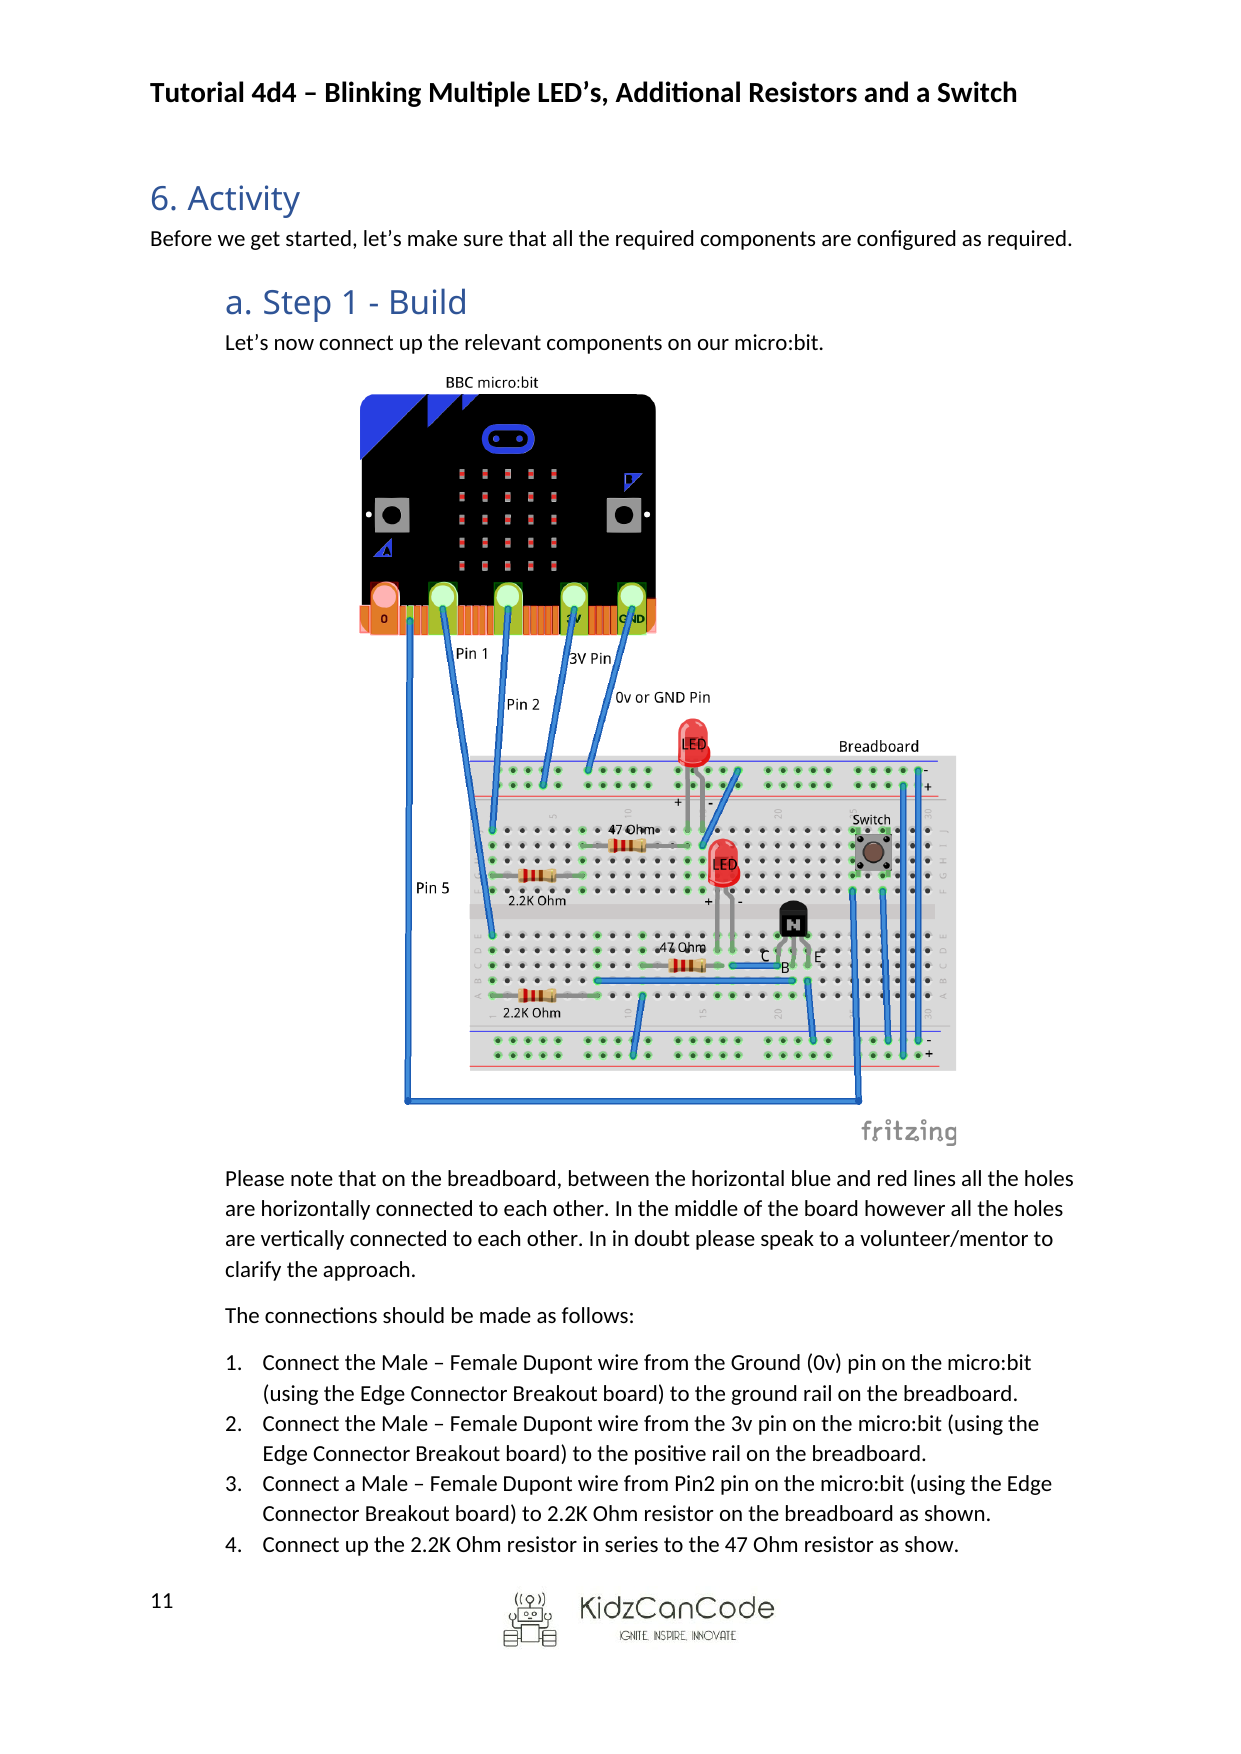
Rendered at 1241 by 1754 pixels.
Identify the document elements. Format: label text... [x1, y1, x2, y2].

text Please note that on the breadboard, between the horizontal blue and red lines all the holes are horizontally connected to each other. In the middle of the board however all the holes are vertically connected to each other. In in doubt please speak to a volunteer/mentor to clarify the approach. [225, 1164, 1090, 1283]
subtitle Activity [150, 175, 1090, 220]
text Before we get started, let’s make sure that all the required components are configured as required. [150, 224, 1090, 252]
list Connect the Male – Female Dupont wire from the 3v pin on the micro:bit (using the Edge Connector Breakout board) to the positive rail on the breadboard. [225, 1409, 1090, 1467]
picture [359, 375, 957, 1146]
list Connect a Male – Female Dupont wire from Pin2 pin on the micro:bit (using the Edge Connector Breakout board) to 2.2K Ohm resistor on the breadboard as shown. [225, 1469, 1090, 1528]
subtitle Step 1 - Build [225, 279, 1090, 324]
list Connect the Male – Female Dupont wire from the Ground (0v) pin on the micro:bit (using the Edge Connector Breakout board) to the ground rail on the breadboard. [225, 1348, 1090, 1407]
picture [497, 1586, 781, 1653]
list Connect up the 2.2K Ohm resistor in series to the 47 Ohm resistor as show. [225, 1530, 1090, 1558]
text The connections should be made as follows: [225, 1302, 1090, 1330]
text Let’s now connect up the relevant components on our micro:bit. [150, 328, 1090, 356]
